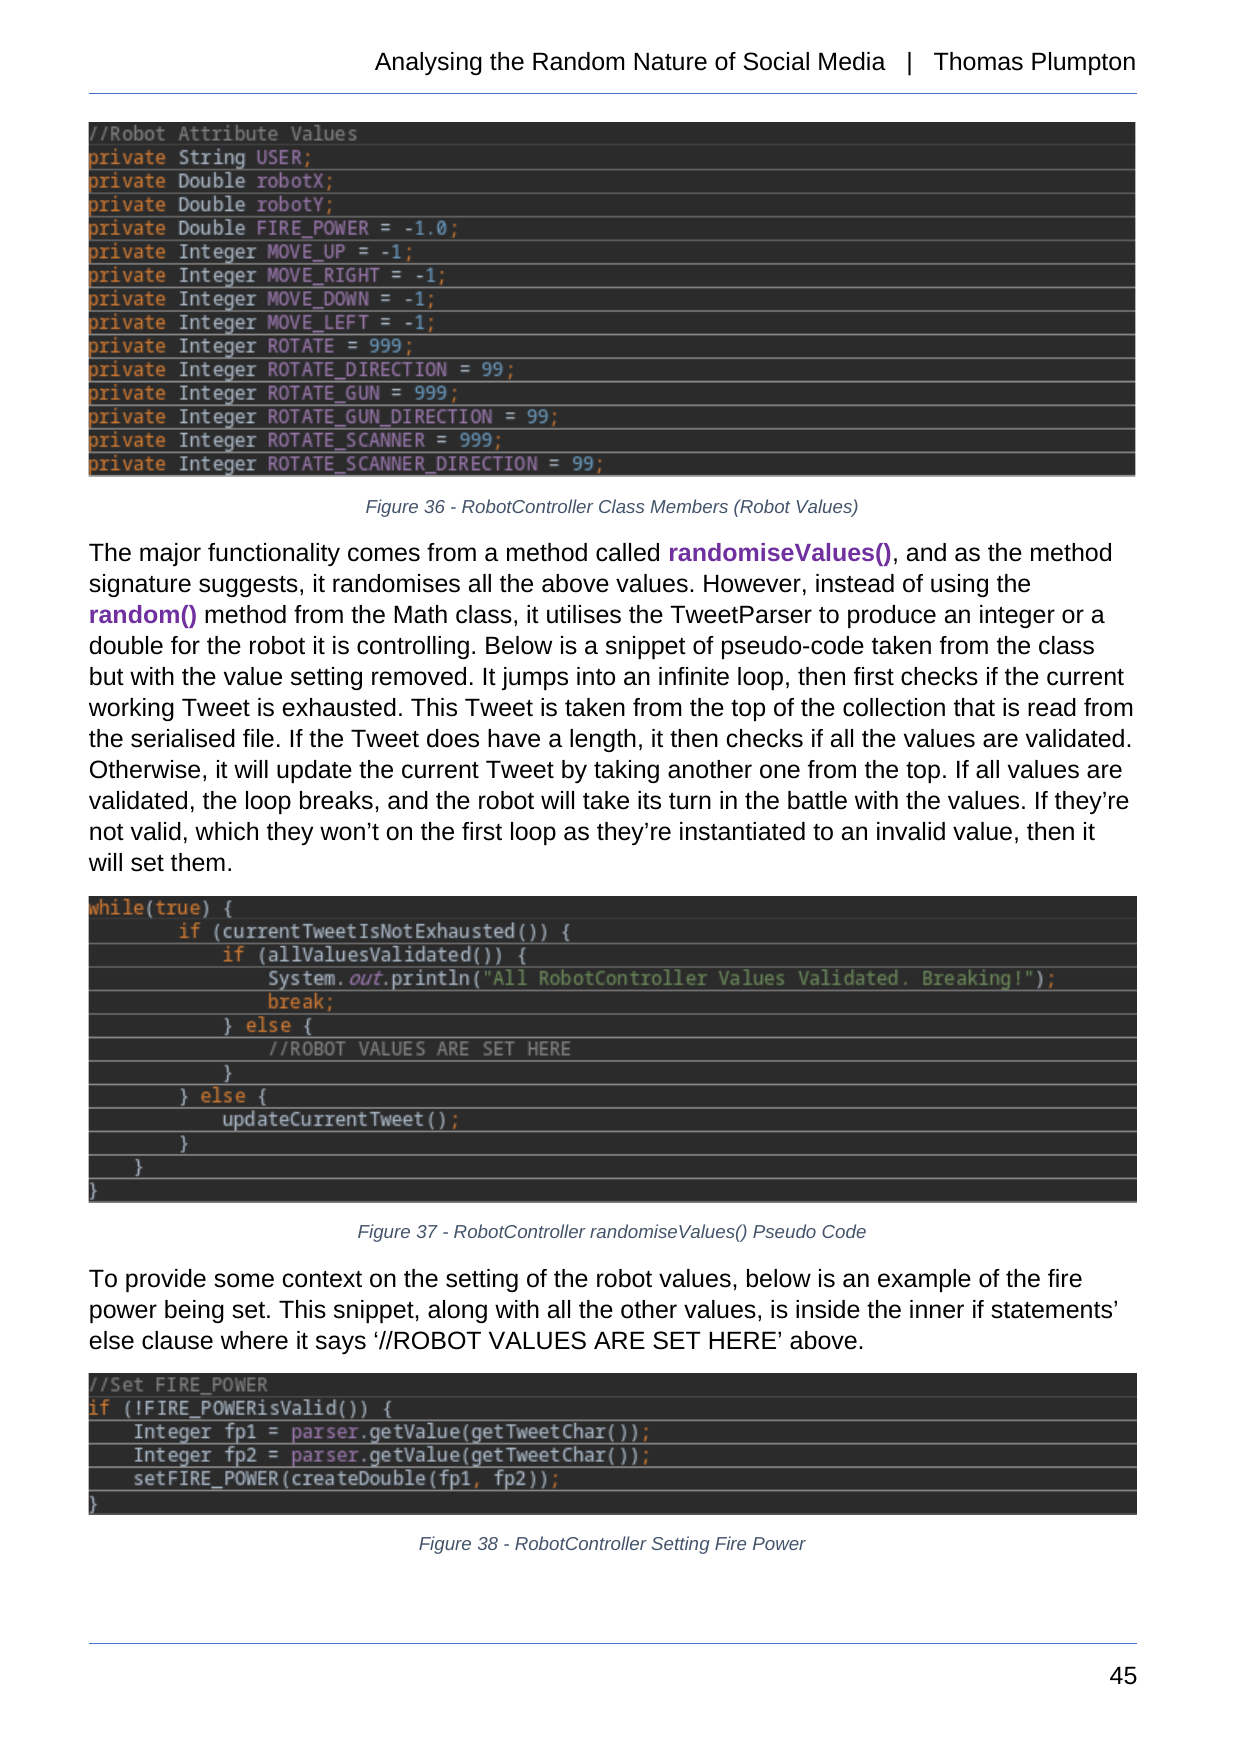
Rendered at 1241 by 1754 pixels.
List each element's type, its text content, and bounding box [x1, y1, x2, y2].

text The major functionality comes from a method called randomiseValues(), and as the method signature suggests, it randomises all the above values. However, instead of using the random() method from the Math class, it utilises the TweetParser to produce an integer or a double for the robot it is controlling. Below is a snippet of pseudo-code taken from the class but with the value setting removed. It jumps into an infinite loop, then first checks if the current working Tweet is exhausted. This Tweet is taken from the top of the collection that is read from the serialised file. If the Tweet does have a length, it then checks if all the values are validated. Otherwise, it will update the current Tweet by taking another one from the top. If all values are validated, the loop breaks, and the robot will take its turn in the battle with the values. If they’re not valid, which they won’t on the first loop as they’re instantiated to an invalid value, then it will set them. [89, 538, 1137, 877]
text To provide some context on the setting of the robot values, below is an example of the fire power being set. This snippet, along with all the other values, is inside the inner if statements’ else clause where it says ‘//ROBOT VALUES ARE SET HERE’ above. [89, 1264, 1137, 1354]
